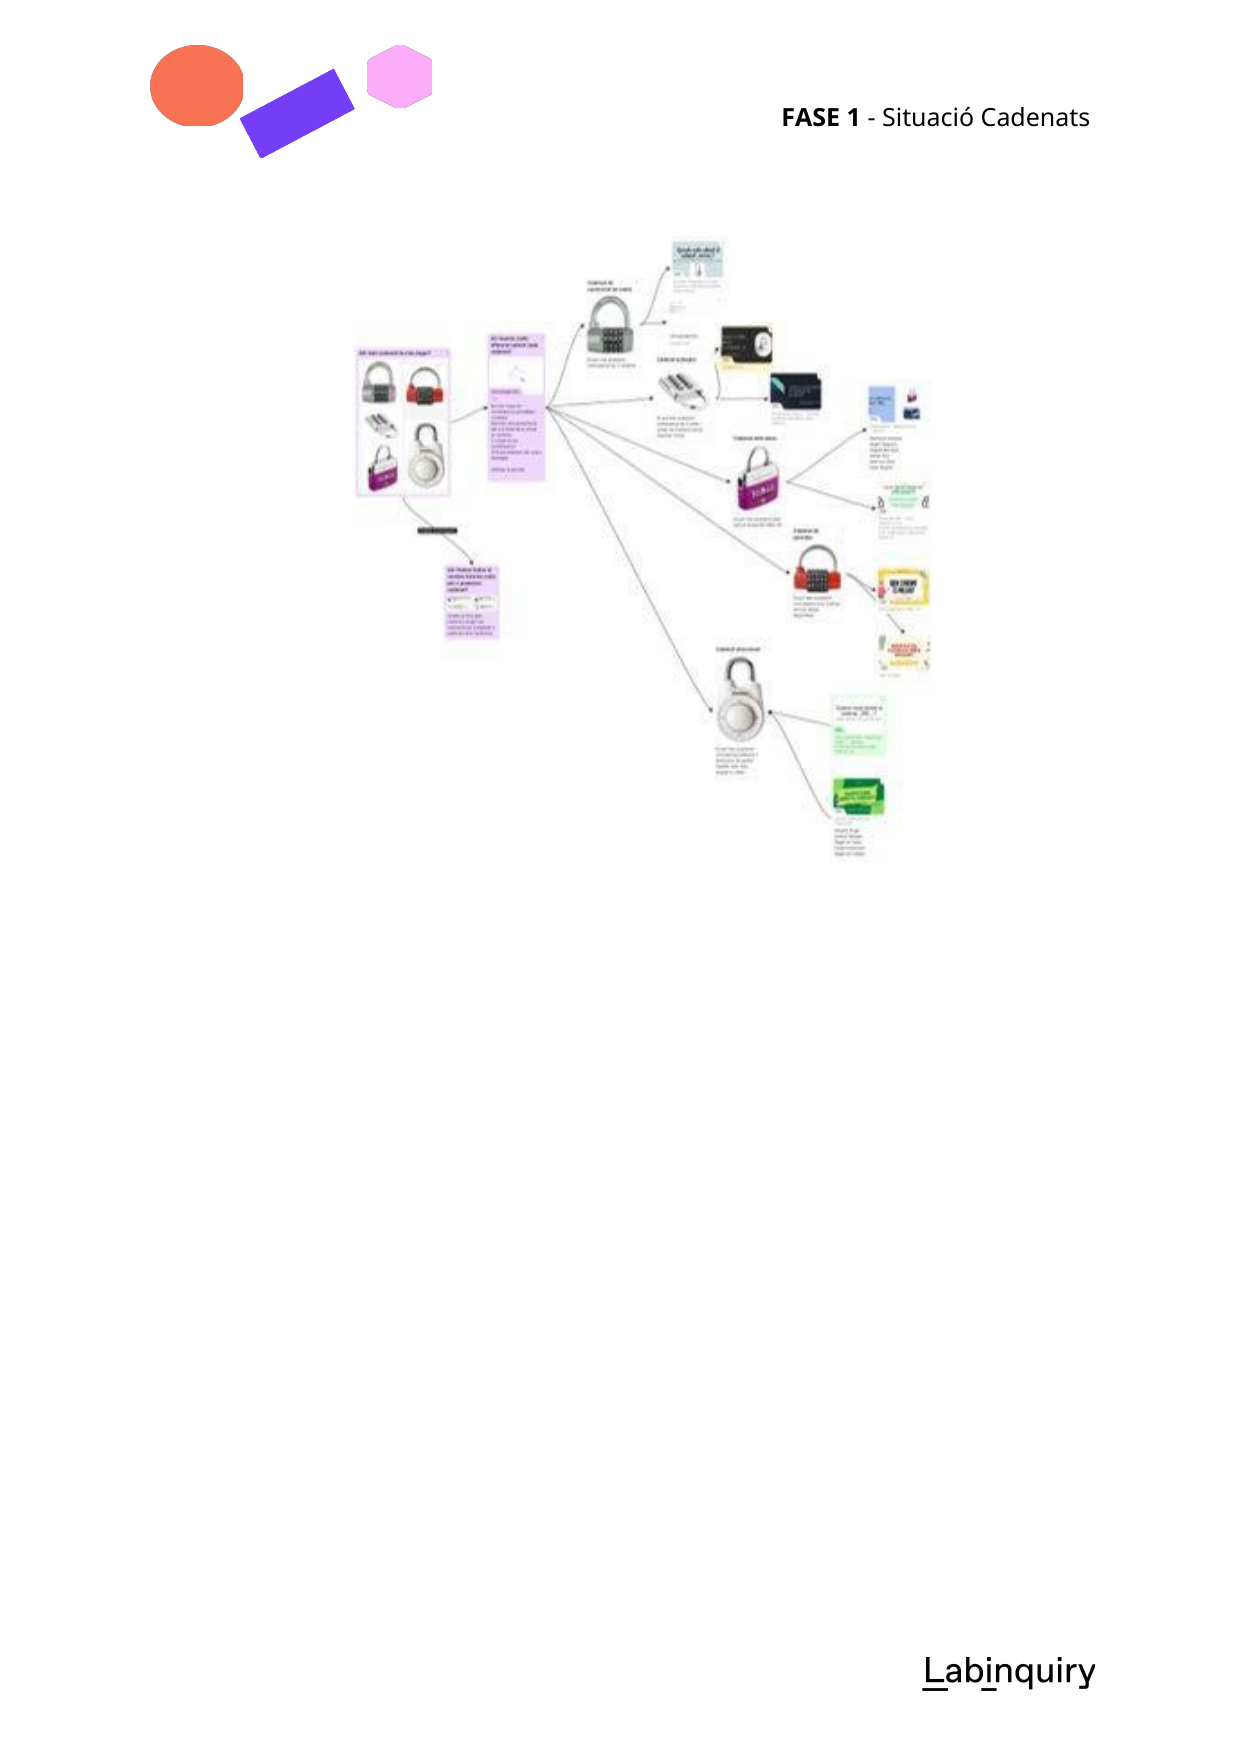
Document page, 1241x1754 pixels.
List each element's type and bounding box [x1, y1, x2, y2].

picture [922, 1657, 1096, 1691]
picture [367, 45, 432, 108]
picture [150, 45, 354, 158]
picture [326, 236, 1043, 863]
